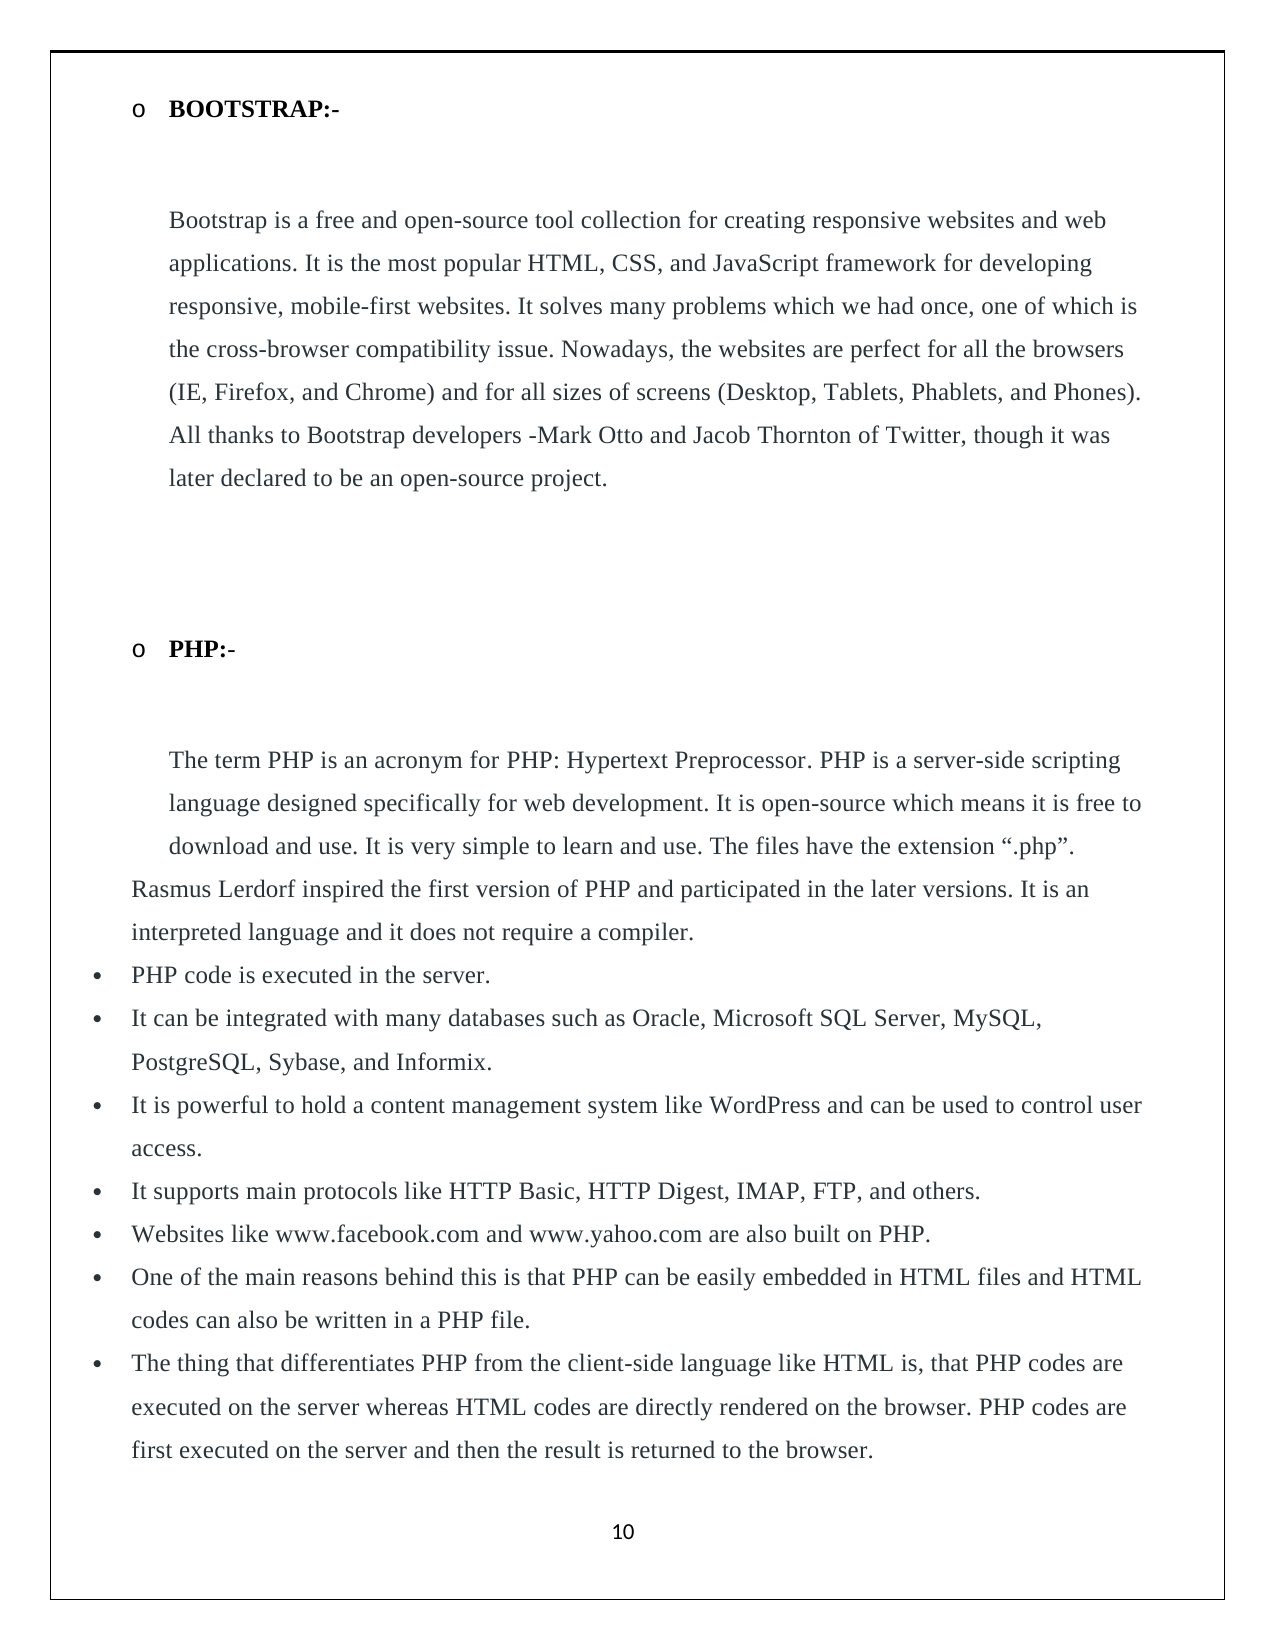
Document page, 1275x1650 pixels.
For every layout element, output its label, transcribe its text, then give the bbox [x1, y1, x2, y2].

text The term PHP is an acronym for PHP: Hypertext Preprocessor. PHP is a server-side scripting language designed specifically for web development. It is open-source which means it is free to download and use. It is very simple to learn and use. The files have the extension “.php”. [169, 745, 1151, 860]
list It can be integrated with many databases such as Oracle, Microsoft SQL Server, MySQL, PostgreSQL, Sybase, and Informix. [94, 1003, 1151, 1075]
list BOOTSTRAP:- [131, 94, 1145, 125]
text Rasmus Lerdorf inspired the first version of PHP and participated in the later versions. It is an interpreted language and it does not require a compiler. [131, 874, 1151, 946]
list One of the main reasons behind this is that PHP can be easily embedded in HTML files and HTML codes can also be written in a PHP file. [94, 1262, 1151, 1334]
list PHP code is executed in the server. [94, 960, 1151, 989]
list PHP:- [131, 634, 1145, 665]
text Bootstrap is a free and open-source tool collection for creating responsive websites and web applications. It is the most popular HTML, CSS, and JavaScript framework for developing responsive, mobile-first websites. It solves many problems which we had once, one of which is the cross-browser compatibility issue. Nowadays, the websites are perfect for all the browsers (IE, Firefox, and Chrome) and for all sizes of screens (Desktop, Tablets, Phablets, and Phones). All thanks to Bootstrap developers -Mark Otto and Jacob Thornton of Twitter, though it was later declared to be an open-source project. [169, 205, 1145, 492]
list Websites like www.facebook.com and www.yahoo.com are also built on PHP. [94, 1219, 1151, 1248]
list The thing that differentiates PHP from the client-side language like HTML is, that PHP codes are executed on the server whereas HTML codes are directly rendered on the browser. PHP codes are first executed on the server and then the result is returned to the browser. [94, 1348, 1151, 1463]
list It supports main protocols like HTTP Basic, HTTP Digest, IMAP, FTP, and others. [94, 1176, 1151, 1205]
list It is powerful to hold a content management system like WordPress and can be used to control user access. [94, 1090, 1151, 1162]
